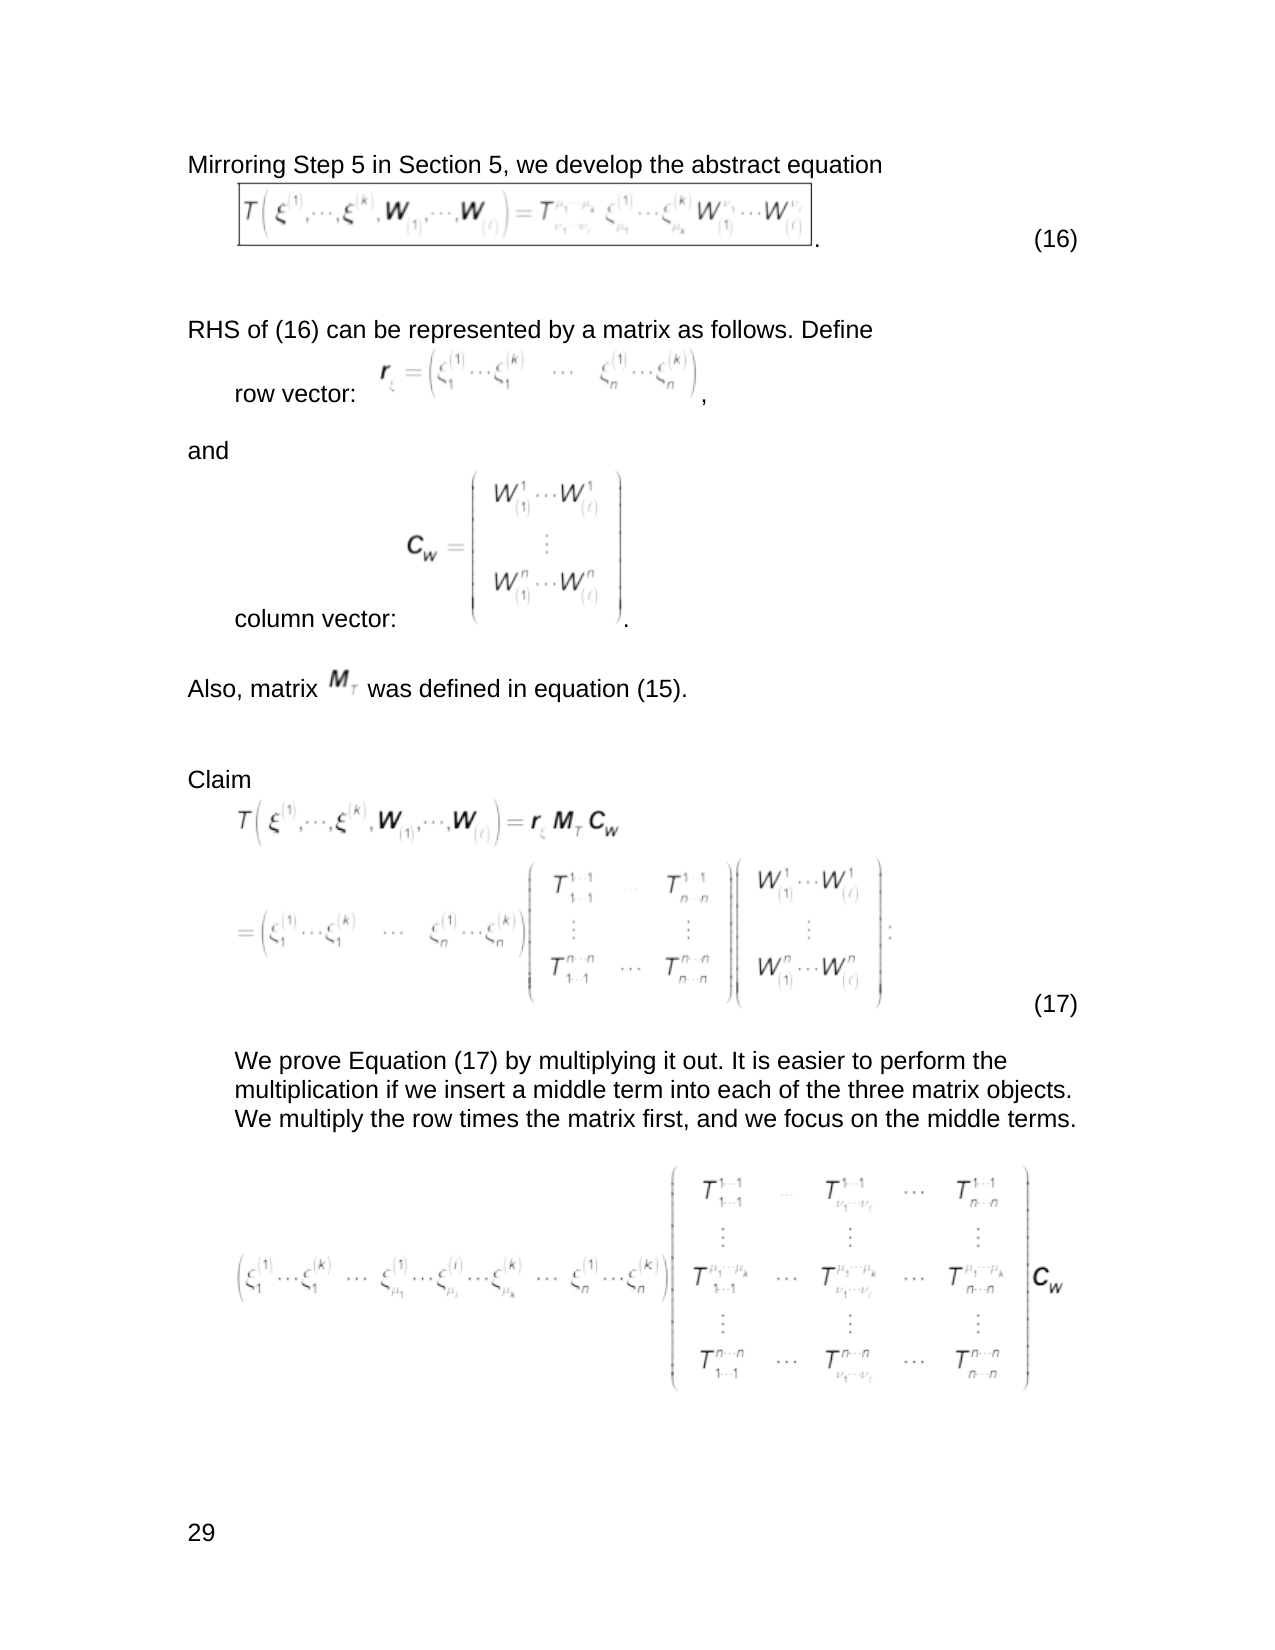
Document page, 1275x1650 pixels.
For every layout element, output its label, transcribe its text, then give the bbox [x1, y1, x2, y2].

text We prove Equation (17) by multiplying it out. It is easier to perform the multiplication if we insert a middle term into each of the three matrix objects. We multiply the row times the matrix first, and we focus on the middle terms. [234, 1046, 1087, 1132]
text Mirroring Step 5 in Section 5, we develop the abstract equation [187, 150, 1087, 179]
text . (16) [187, 179, 1087, 253]
text RHS of (16) can be represented by a matrix as follows. Define [187, 282, 1087, 344]
text column vector: . [187, 465, 1087, 633]
text Claim [187, 731, 1087, 793]
text row vector: , [187, 344, 1087, 407]
text Also, matrix was defined in equation (15). [187, 662, 1087, 702]
text and [187, 436, 1087, 465]
text (17) [187, 793, 1087, 1017]
